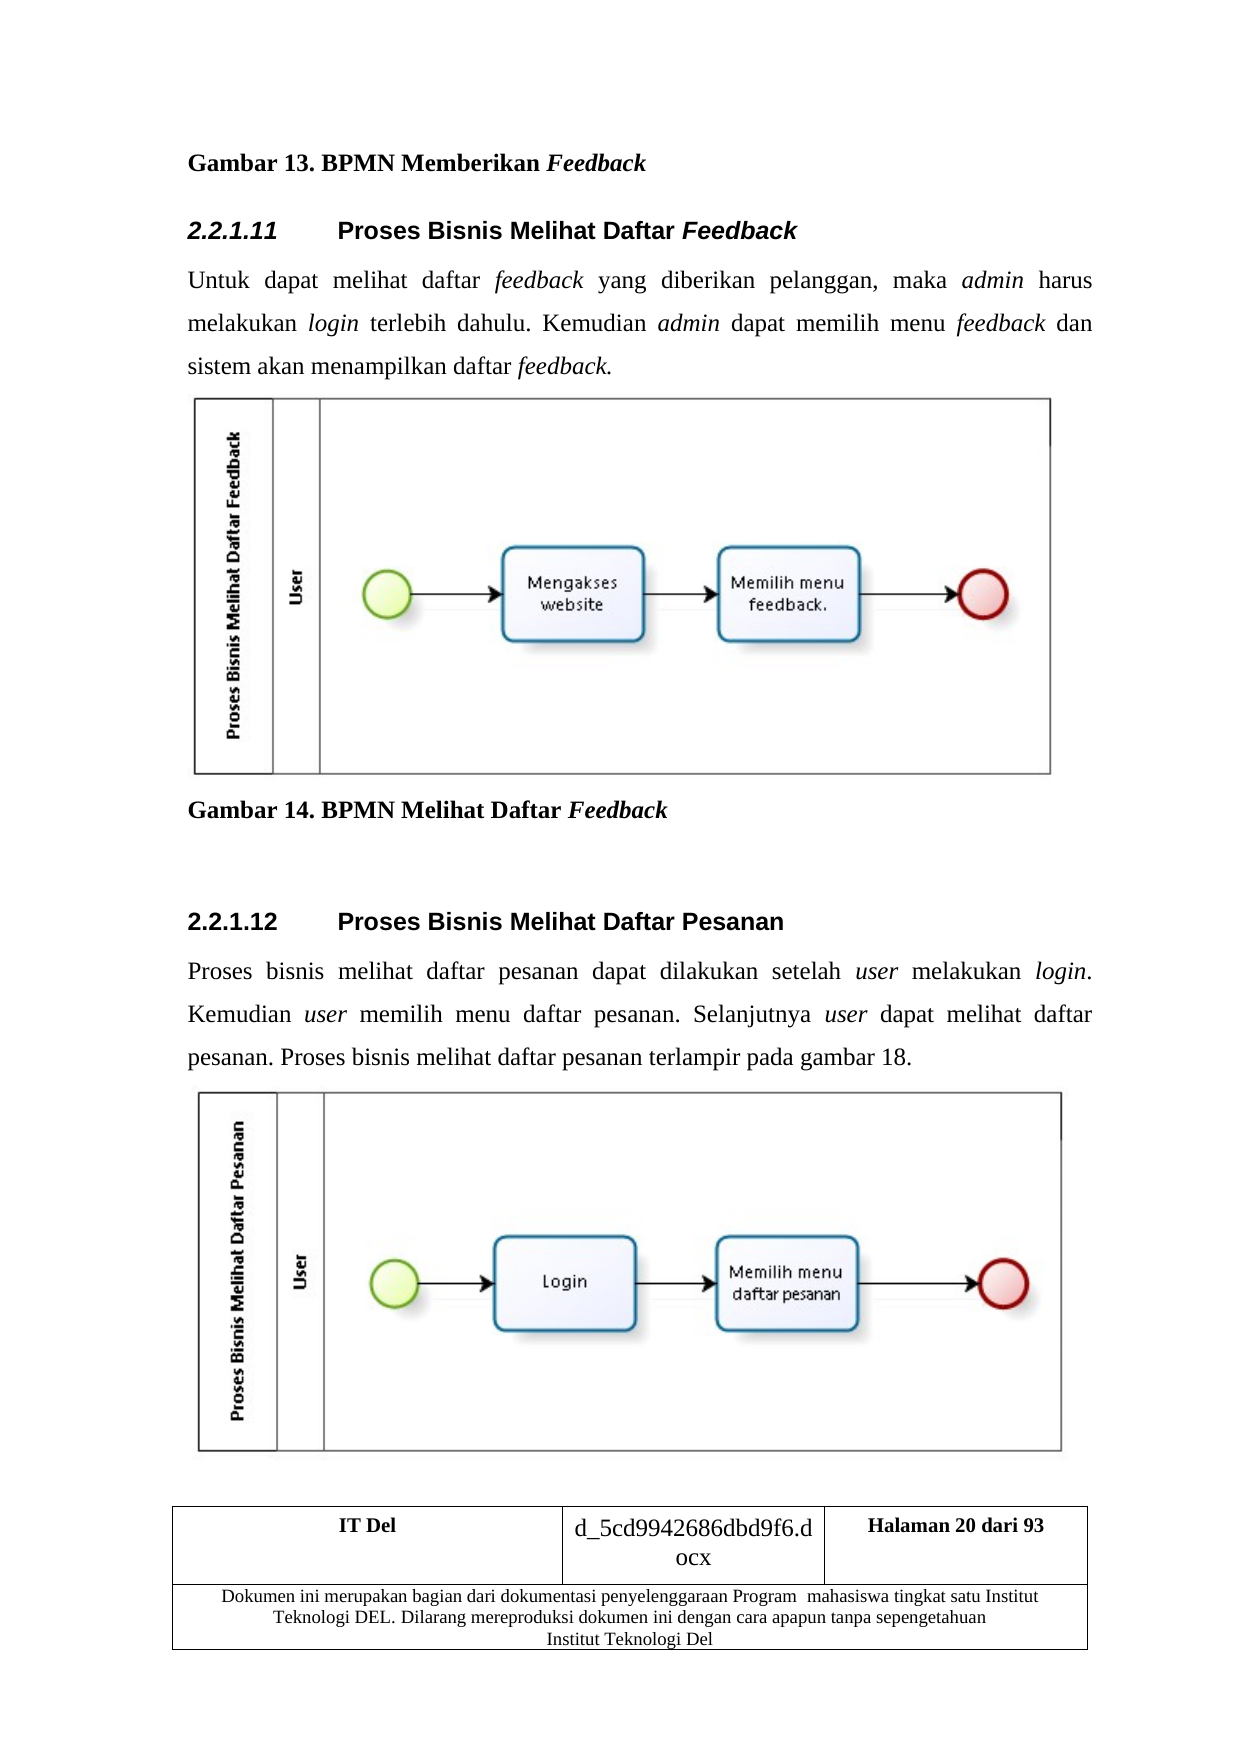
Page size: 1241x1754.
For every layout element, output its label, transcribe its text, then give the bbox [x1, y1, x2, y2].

text Gambar 13. BPMN Memberikan Feedback [187, 148, 1092, 176]
picture [187, 1085, 1069, 1461]
picture [187, 394, 1059, 781]
text Untuk dapat melihat daftar feedback yang diberikan pelanggan, maka admin harus melakukan login terlebih dahulu. Kemudian admin dapat memilih menu feedback dan sistem akan menampilkan daftar feedback. [187, 265, 1092, 380]
text Proses bisnis melihat daftar pesanan dapat dilakukan setelah user melakukan login. Kemudian user memilih menu daftar pesanan. Selanjutnya user dapat melihat daftar pesanan. Proses bisnis melihat daftar pesanan terlampir pada gambar 18. [187, 956, 1092, 1071]
text Gambar 14. BPMN Melihat Daftar Feedback [187, 795, 1092, 824]
subtitle Proses Bisnis Melihat Daftar Pesanan [187, 907, 1092, 935]
subtitle Proses Bisnis Melihat Daftar Feedback [187, 216, 1092, 244]
